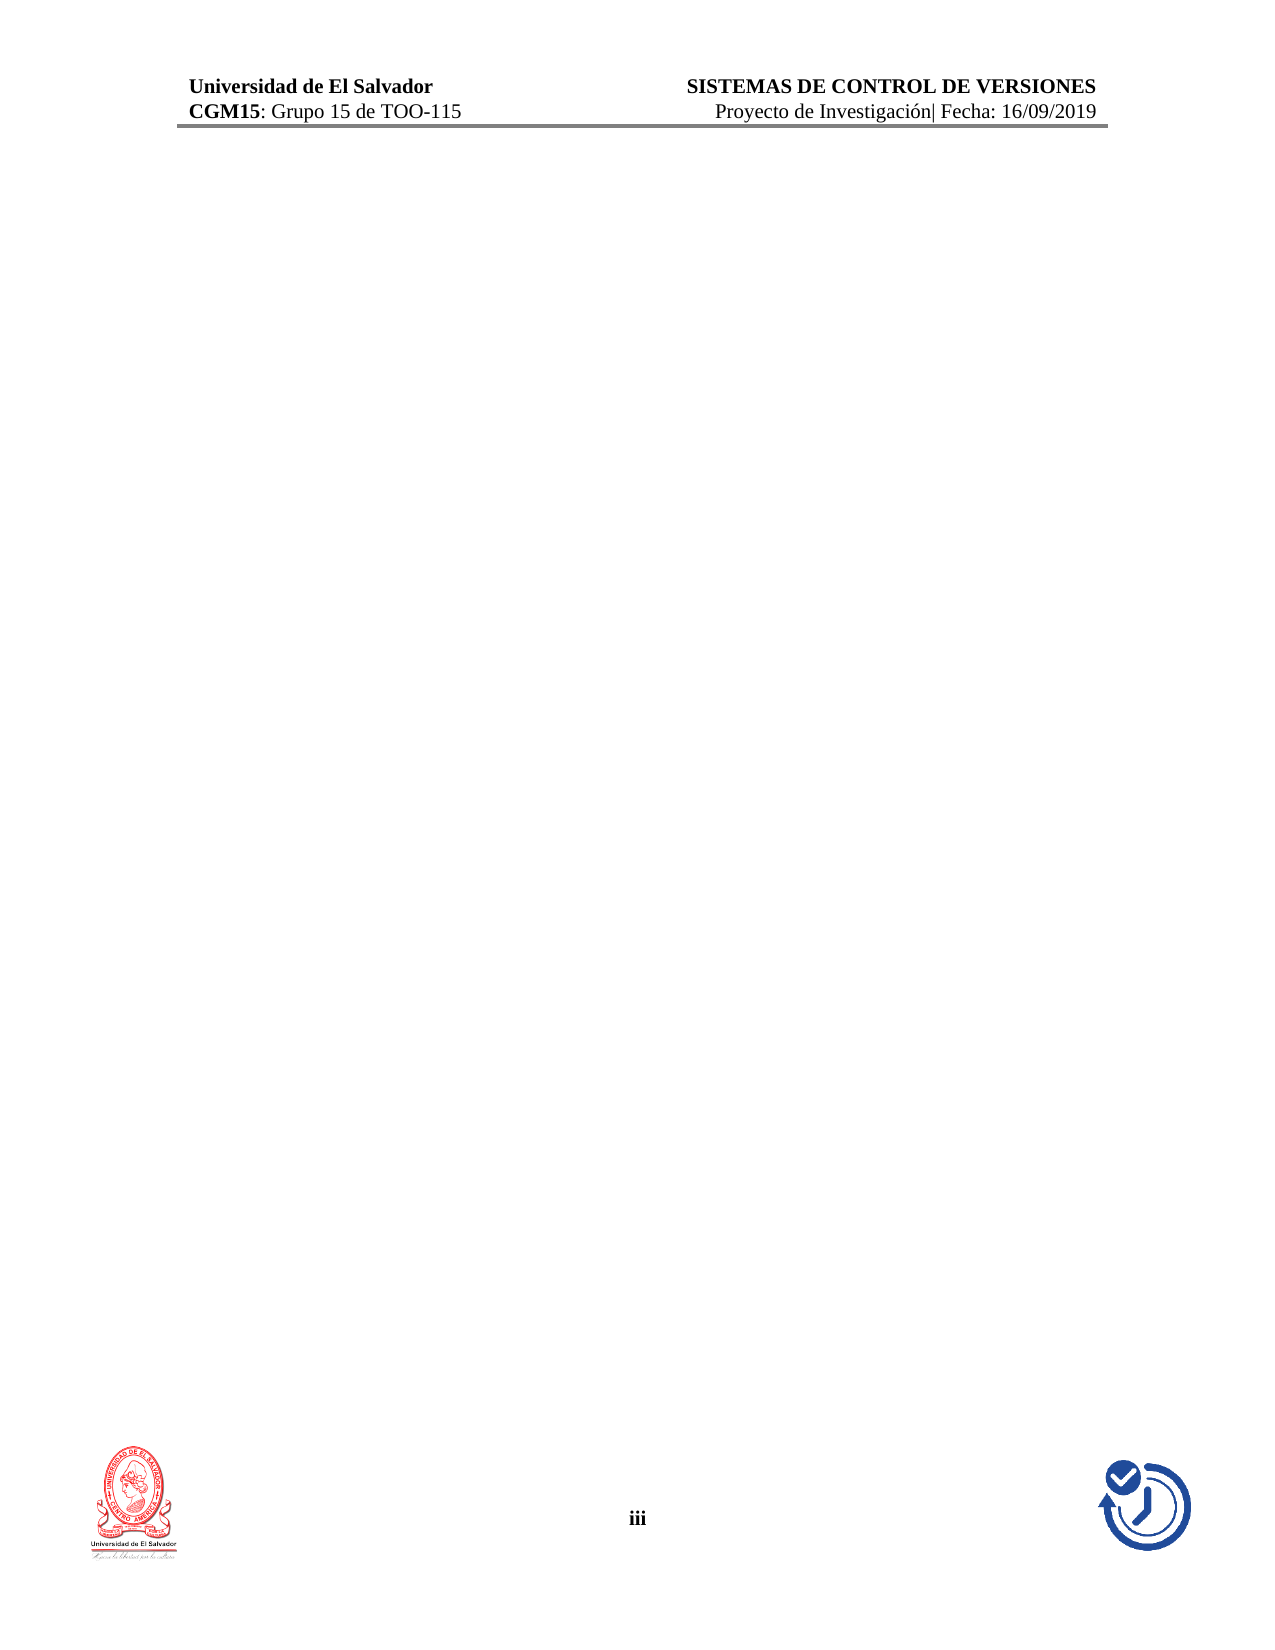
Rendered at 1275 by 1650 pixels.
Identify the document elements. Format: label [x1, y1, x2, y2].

picture [91, 1446, 178, 1561]
